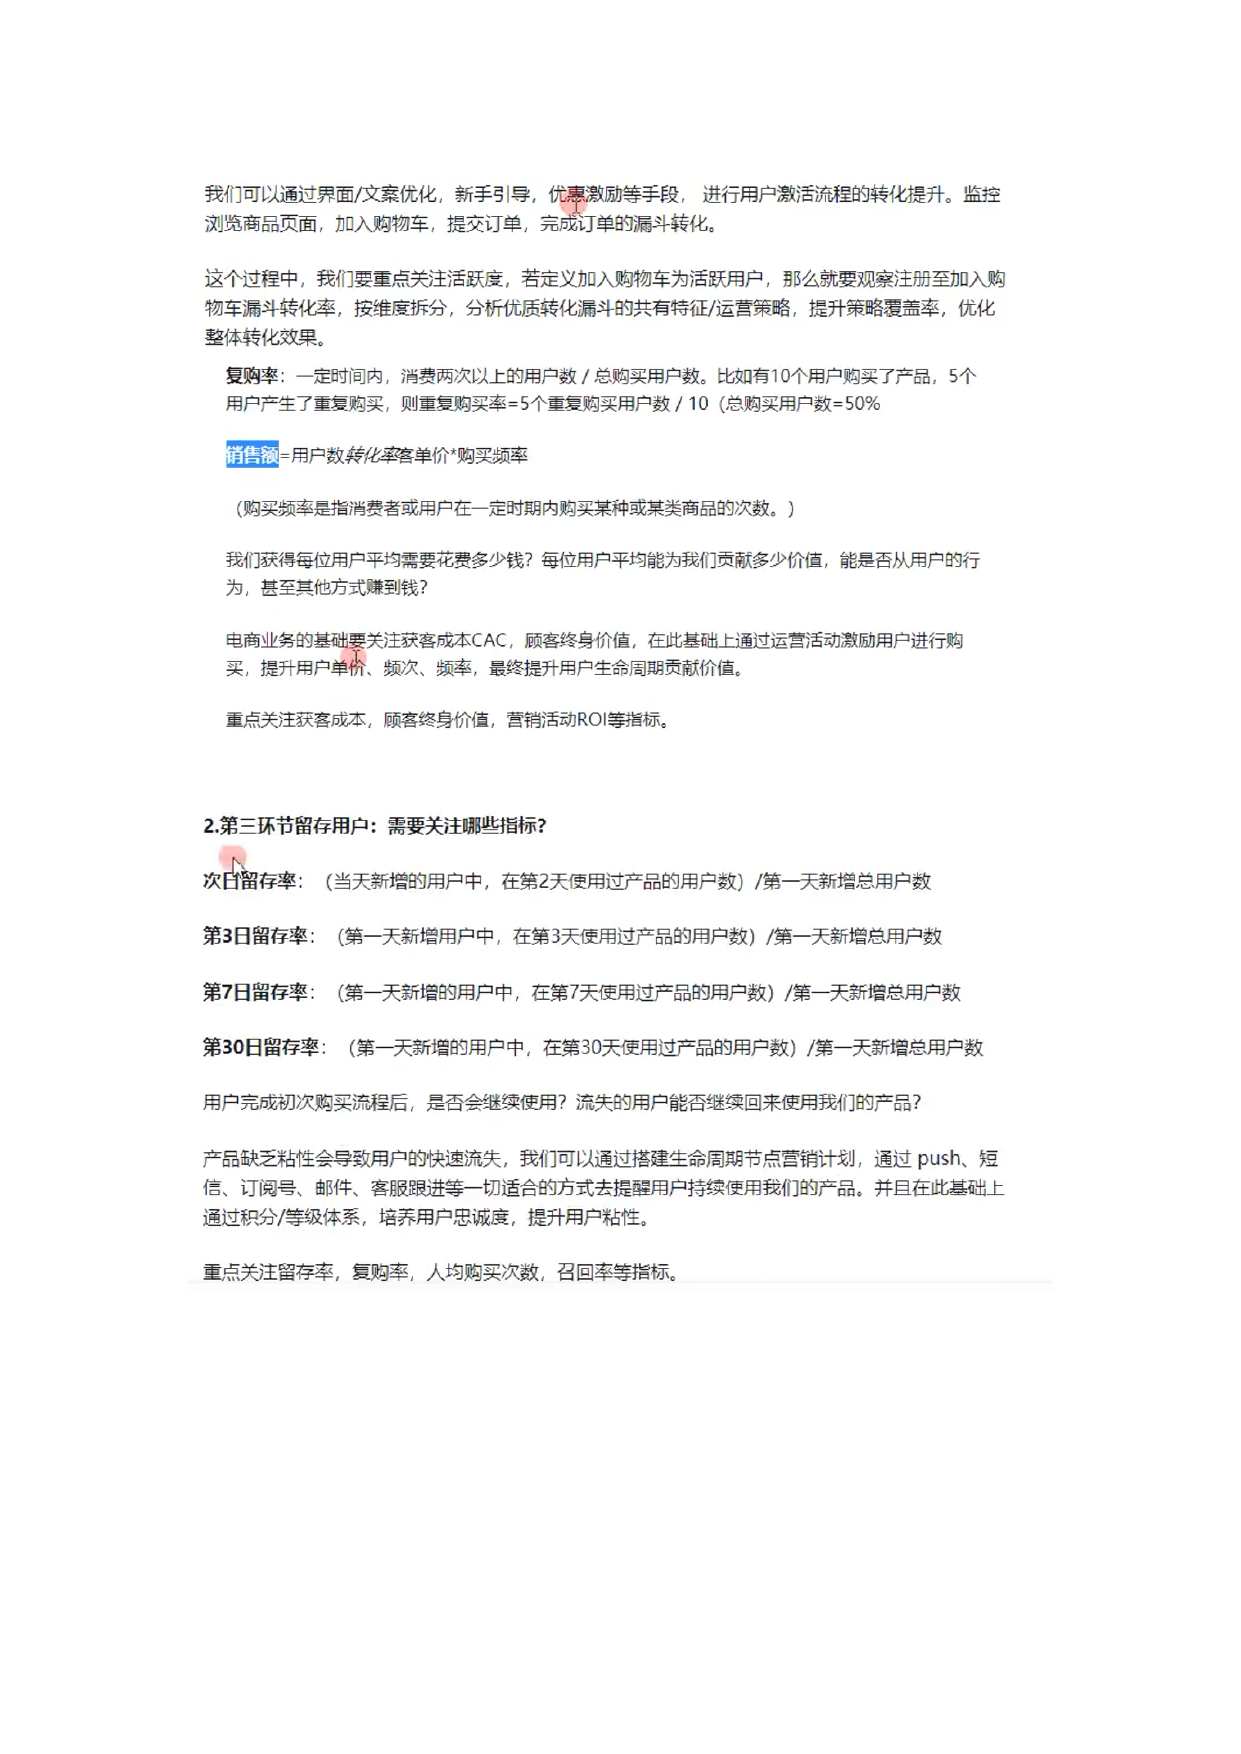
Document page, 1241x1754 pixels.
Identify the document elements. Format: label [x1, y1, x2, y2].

picture [187, 357, 1053, 729]
picture [187, 162, 1053, 356]
picture [187, 812, 1053, 1291]
